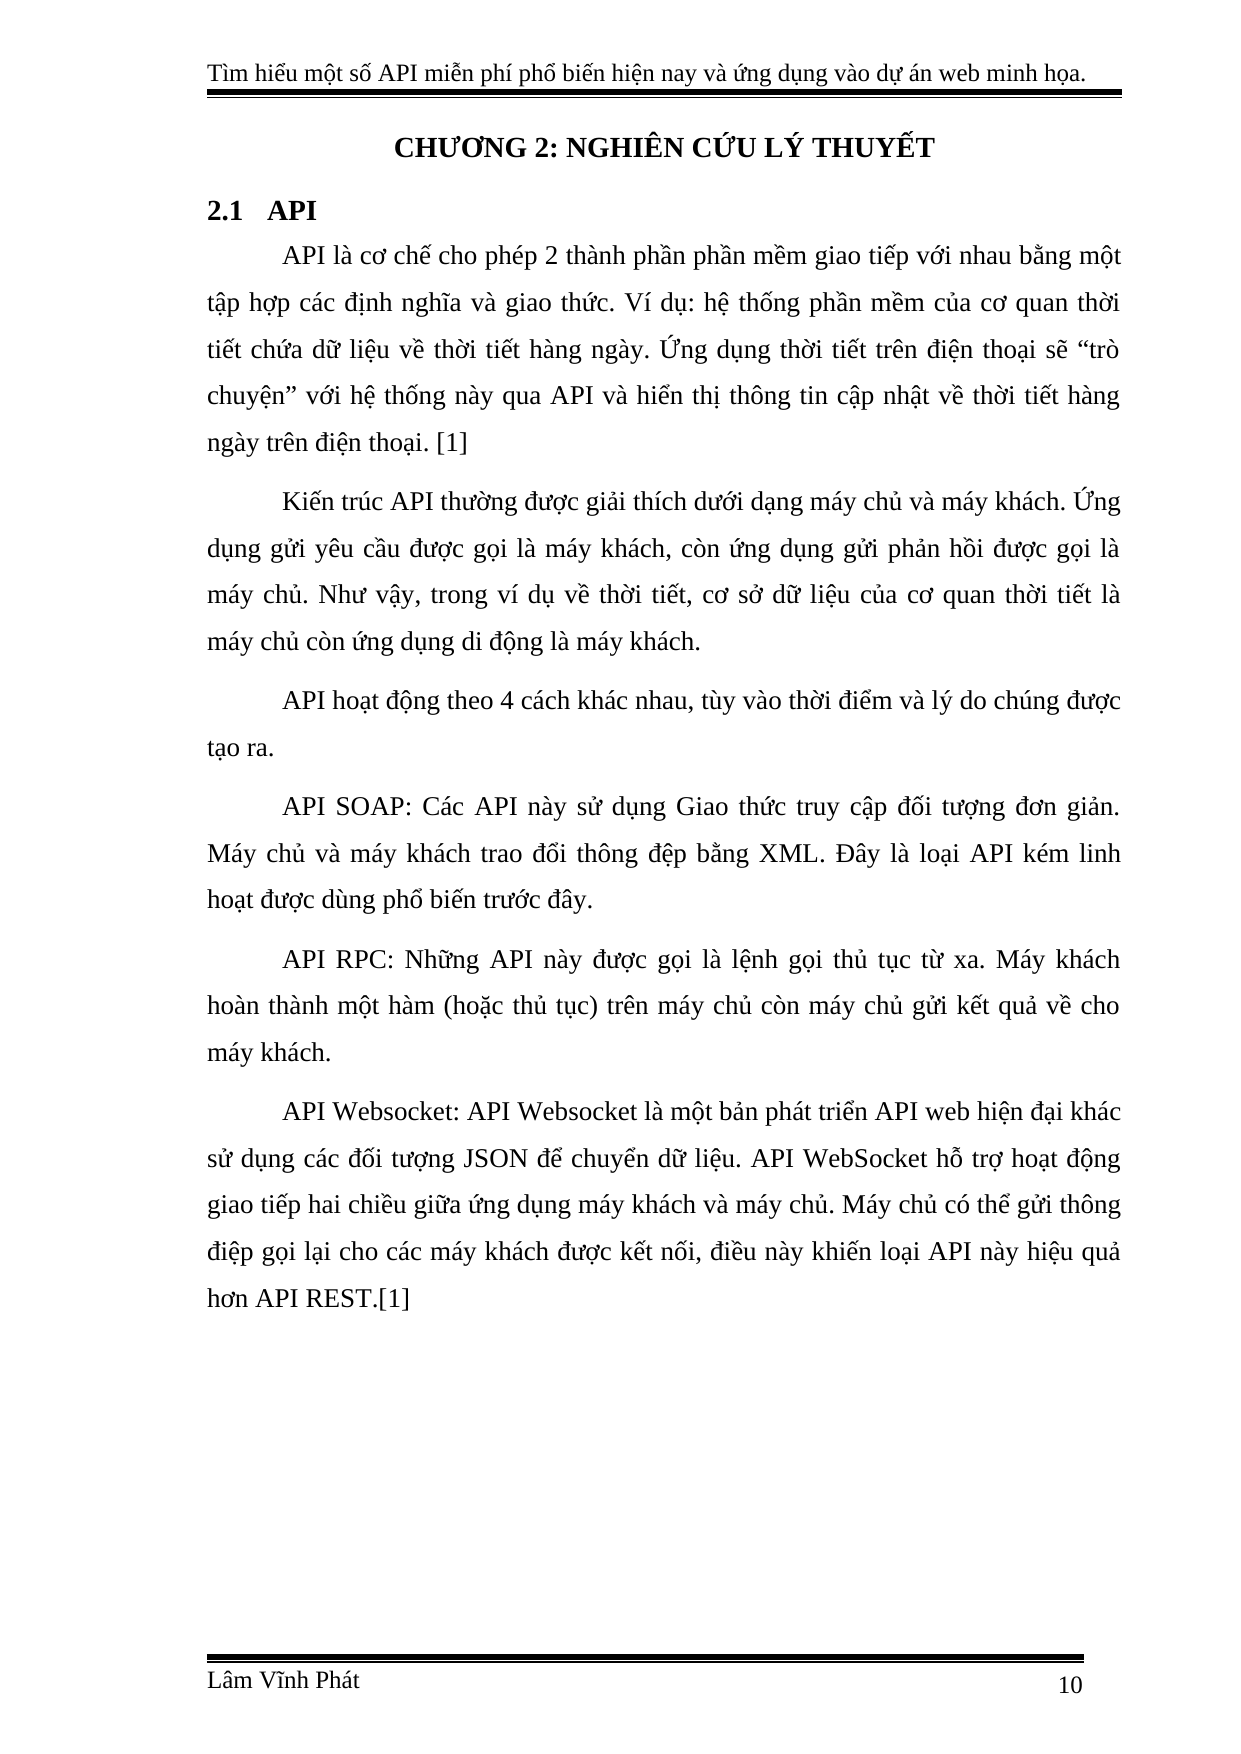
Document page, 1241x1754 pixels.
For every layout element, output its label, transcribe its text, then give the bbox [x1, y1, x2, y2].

text API SOAP: Các API này sử dụng Giao thức truy cập đối tượng đơn giản. Máy chủ và máy khách trao đổi thông đệp bằng XML. Đây là loại API kém linh hoạt được dùng phổ biến trước đây. [207, 790, 1122, 915]
text API Websocket: API Websocket là một bản phát triển API web hiện đại khác sử dụng các đối tượng JSON để chuyển dữ liệu. API WebSocket hỗ trợ hoạt động giao tiếp hai chiều giữa ứng dụng máy khách và máy chủ. Máy chủ có thể gửi thông điệp gọi lại cho các máy khách được kết nối, điều này khiến loại API này hiệu quả hơn API REST.[1] [207, 1095, 1122, 1313]
text API là cơ chế cho phép 2 thành phần phần mềm giao tiếp với nhau bằng một tập hợp các định nghĩa và giao thức. Ví dụ: hệ thống phần mềm của cơ quan thời tiết chứa dữ liệu về thời tiết hàng ngày. Ứng dụng thời tiết trên điện thoại sẽ “trò chuyện” với hệ thống này qua API và hiển thị thông tin cập nhật về thời tiết hàng ngày trên điện thoại. [1] [207, 239, 1122, 457]
subtitle API [207, 193, 1122, 227]
text Kiến trúc API thường được giải thích dưới dạng máy chủ và máy khách. Ứng dụng gửi yêu cầu được gọi là máy khách, còn ứng dụng gửi phản hồi được gọi là máy chủ. Như vậy, trong ví dụ về thời tiết, cơ sở dữ liệu của cơ quan thời tiết là máy chủ còn ứng dụng di động là máy khách. [207, 485, 1122, 656]
text API RPC: Những API này được gọi là lệnh gọi thủ tục từ xa. Máy khách hoàn thành một hàm (hoặc thủ tục) trên máy chủ còn máy chủ gửi kết quả về cho máy khách. [207, 943, 1122, 1067]
text API hoạt động theo 4 cách khác nhau, tùy vào thời điểm và lý do chúng được tạo ra. [207, 684, 1122, 762]
subtitle CHƯƠNG 2: NGHIÊN CỨU LÝ THUYẾT [207, 131, 1122, 164]
